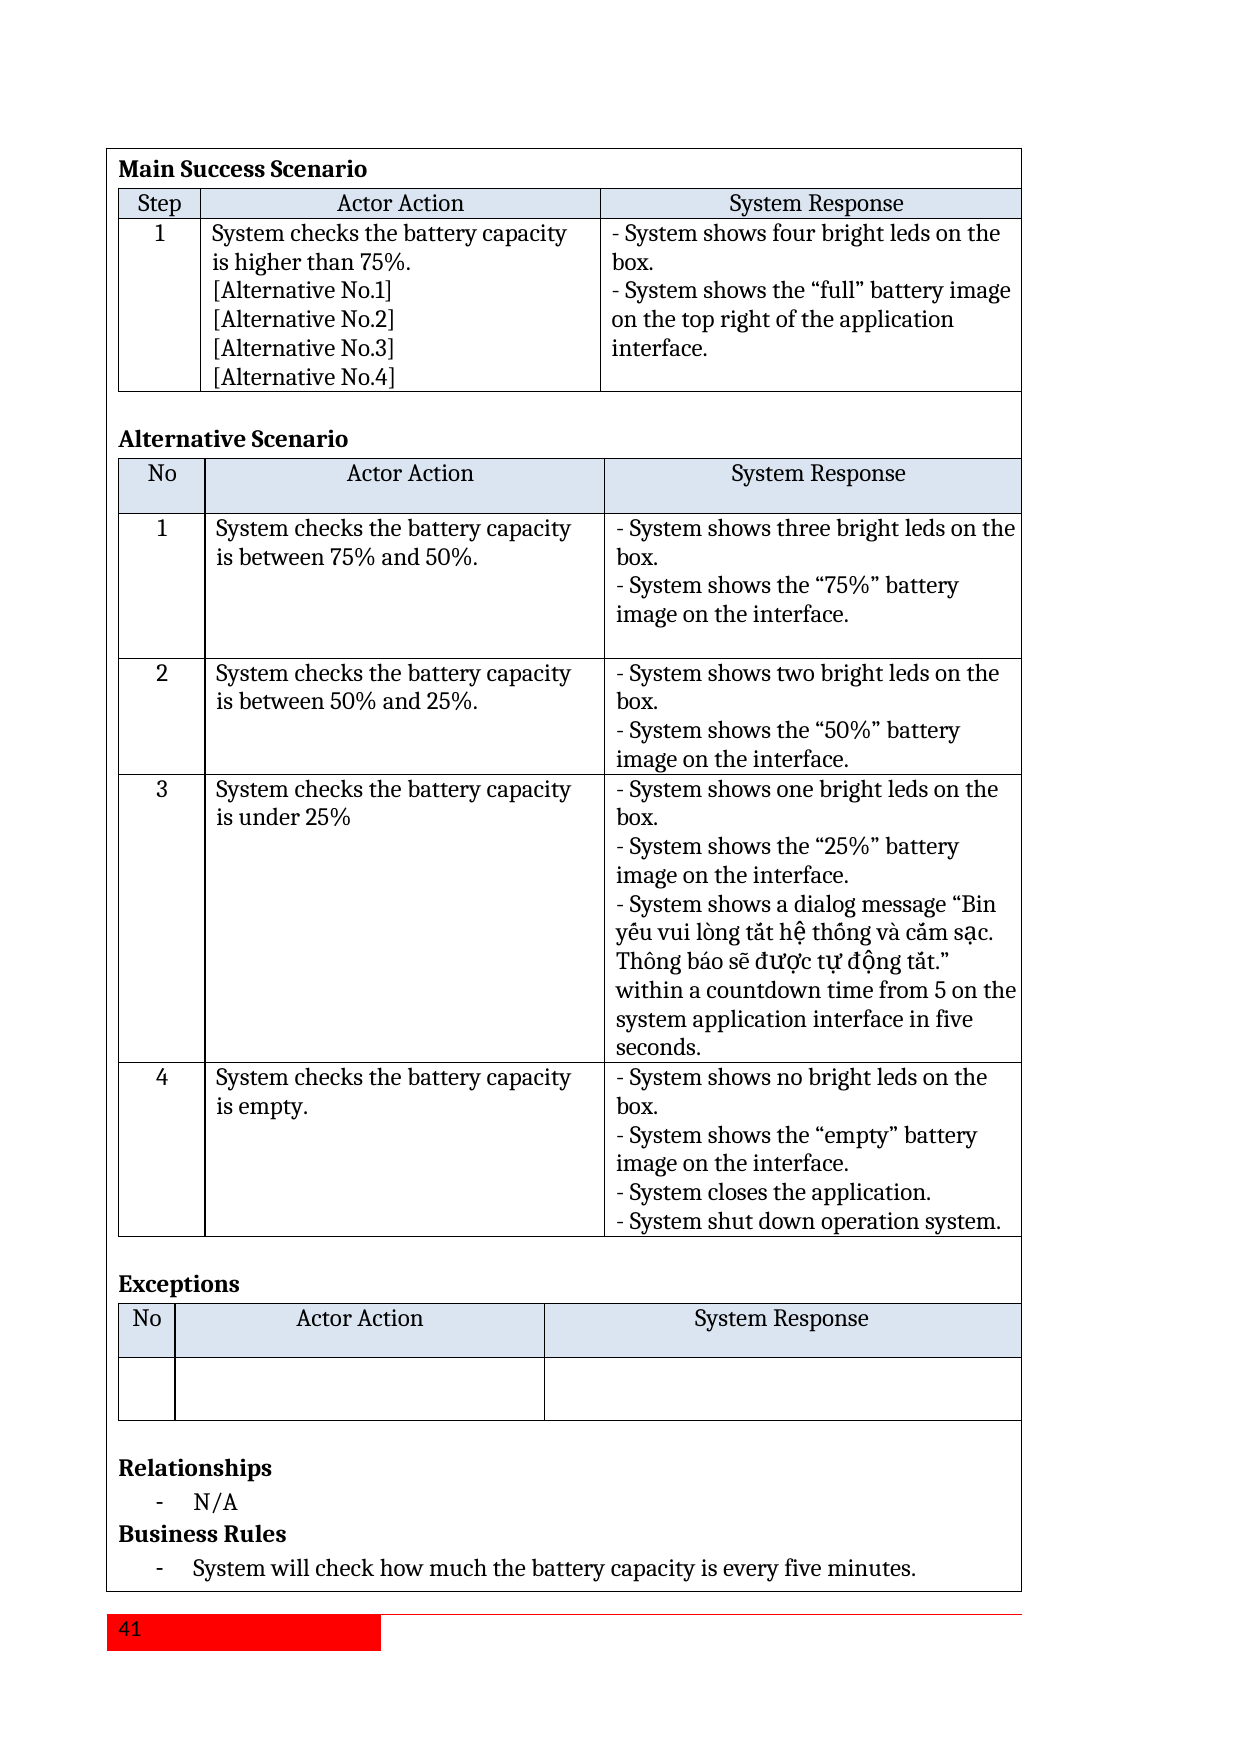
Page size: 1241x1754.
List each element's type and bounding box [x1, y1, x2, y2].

table_cell [107, 149, 1021, 1591]
